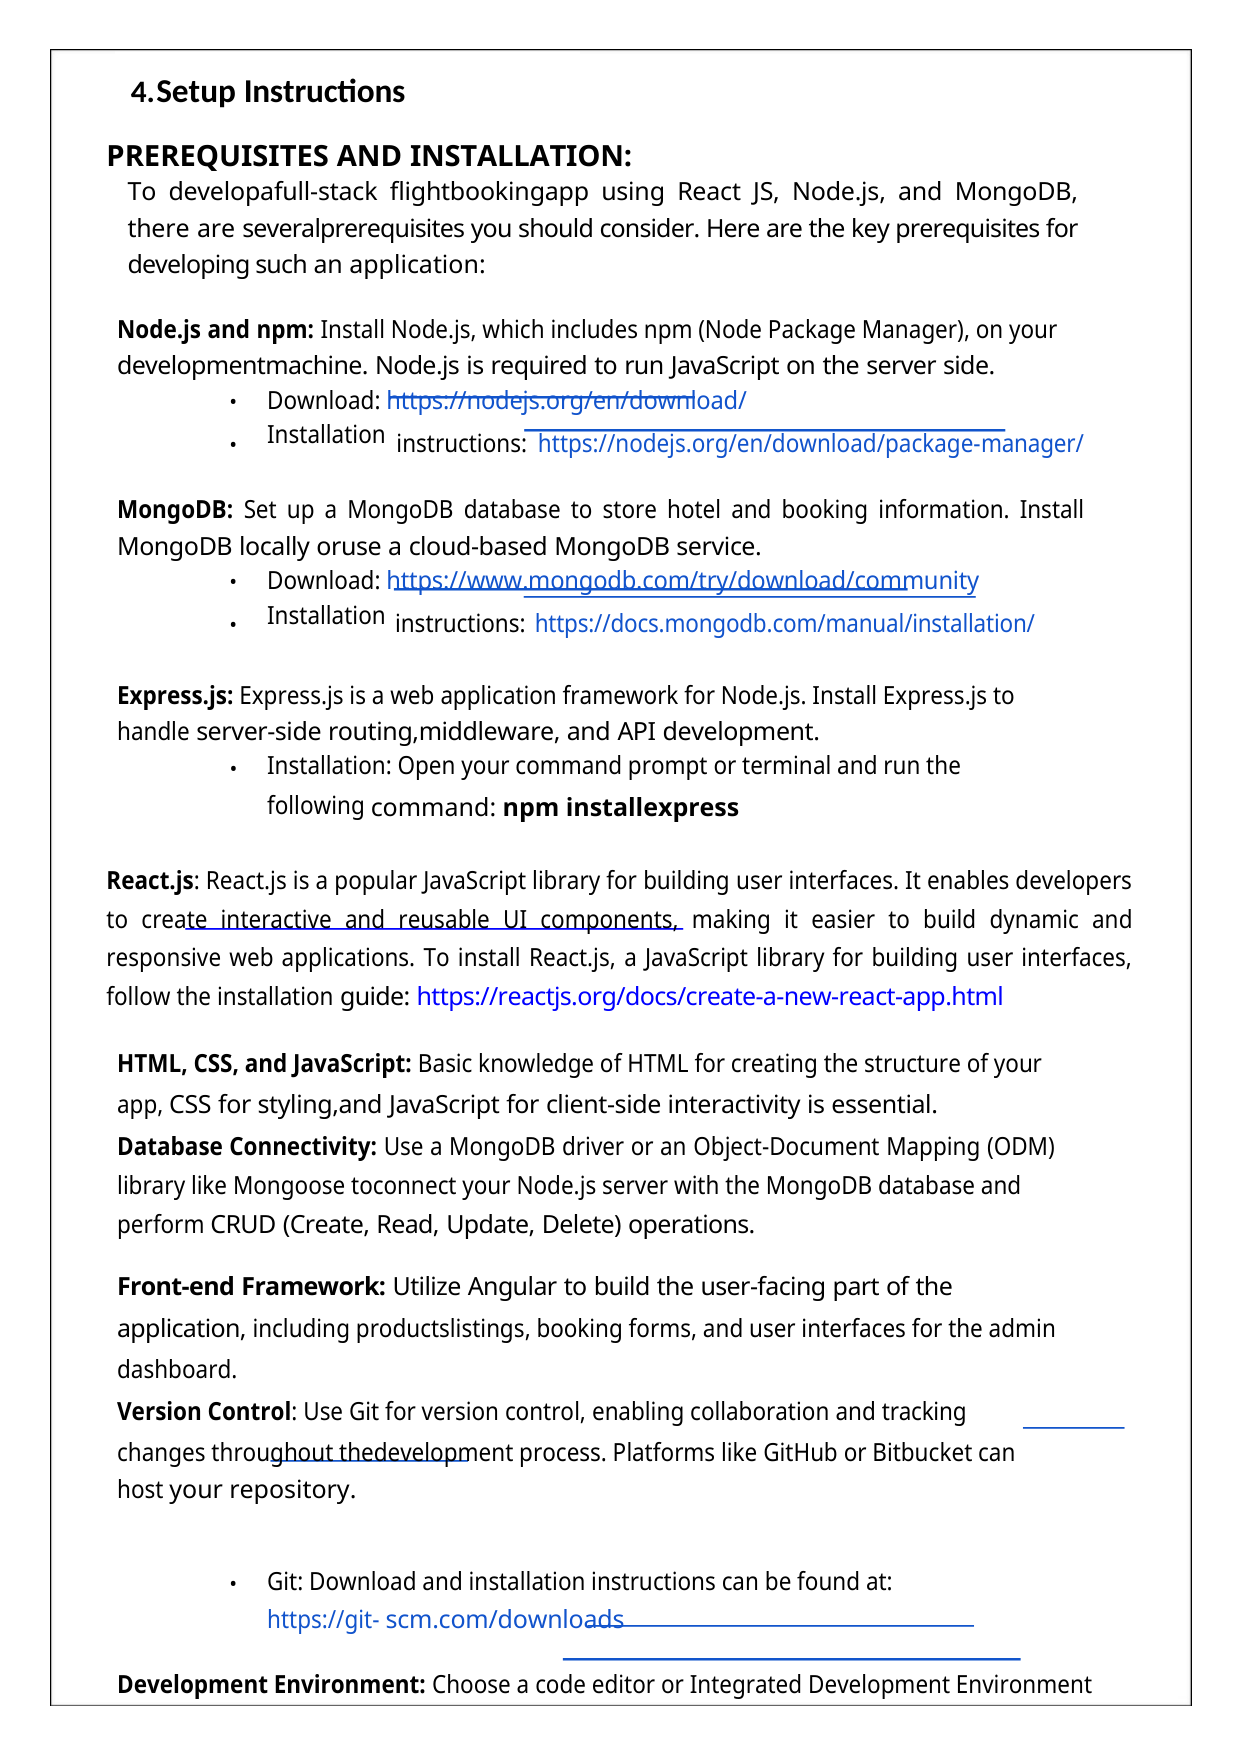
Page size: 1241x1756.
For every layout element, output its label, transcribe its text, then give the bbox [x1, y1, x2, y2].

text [117, 1664, 1115, 1700]
list Installation instructions: https://nodejs.org/en/download/package-manager/ [229, 417, 1196, 460]
text Express.js: Express.js is a web application framework for Node.js. Install Express.js to handle server-side routing,middleware, and API development. [117, 675, 1077, 748]
text Node.js and npm: Install Node.js, which includes npm (Node Package Manager), on your developmentmachine. Node.js is required to run JavaScript on the server side. [117, 309, 1196, 382]
list Installation: Open your command prompt or terminal and run the following command: npm installexpress [229, 748, 1020, 823]
list Installation instructions: https://docs.mongodb.com/manual/installation/ [229, 597, 1196, 640]
list Download: https://www.mongodb.com/try/download/community [229, 563, 1196, 597]
list Download: https://nodejs.org/en/download/ [229, 383, 1196, 417]
text HTML, CSS, and JavaScript: Basic knowledge of HTML for creating the structure of your app, CSS for styling,and JavaScript for client-side interactivity is essential. [117, 1045, 1077, 1121]
text To developafull-stack flightbookingapp using React JS, Node.js, and MongoDB, there are severalprerequisites you should consider. Here are the key prerequisites for developing such an application: [127, 173, 1079, 281]
subtitle Setup Instructions [131, 71, 1196, 111]
text MongoDB: Set up a MongoDB database to store hotel and booking information. Install MongoDB locally oruse a cloud-based MongoDB service. [117, 489, 1125, 562]
picture [50, 49, 1192, 1706]
text React.js: React.js is a popular JavaScript library for building user interfaces. It enables developers to create interactive and reusable UI components, making it easier to build dynamic and responsive web applications. To install React.js, a JavaScript library for building user interfaces, follow the installation guide: https://reactjs.org/docs/create-a-new-react-app.html [106, 863, 1134, 1012]
text Database Connectivity: Use a MongoDB driver or an Object-Document Mapping (ODM) library like Mongoose toconnect your Node.js server with the MongoDB database and perform CRUD (Create, Read, Update, Delete) operations. [117, 1128, 1061, 1241]
text Front-end Framework: Utilize Angular to build the user-facing part of the application, including productslistings, booking forms, and user interfaces for the admin dashboard. [117, 1269, 1061, 1386]
subtitle PREREQUISITES AND INSTALLATION: [106, 141, 1196, 173]
text Version Control: Use Git for version control, enabling collaboration and tracking [117, 1393, 1196, 1428]
text changes throughout thedevelopment process. Platforms like GitHub or Bitbucket can host your repository. [117, 1434, 1051, 1505]
list Git: Download and installation instructions can be found at: https://git- scm.com/downloads [229, 1563, 980, 1635]
